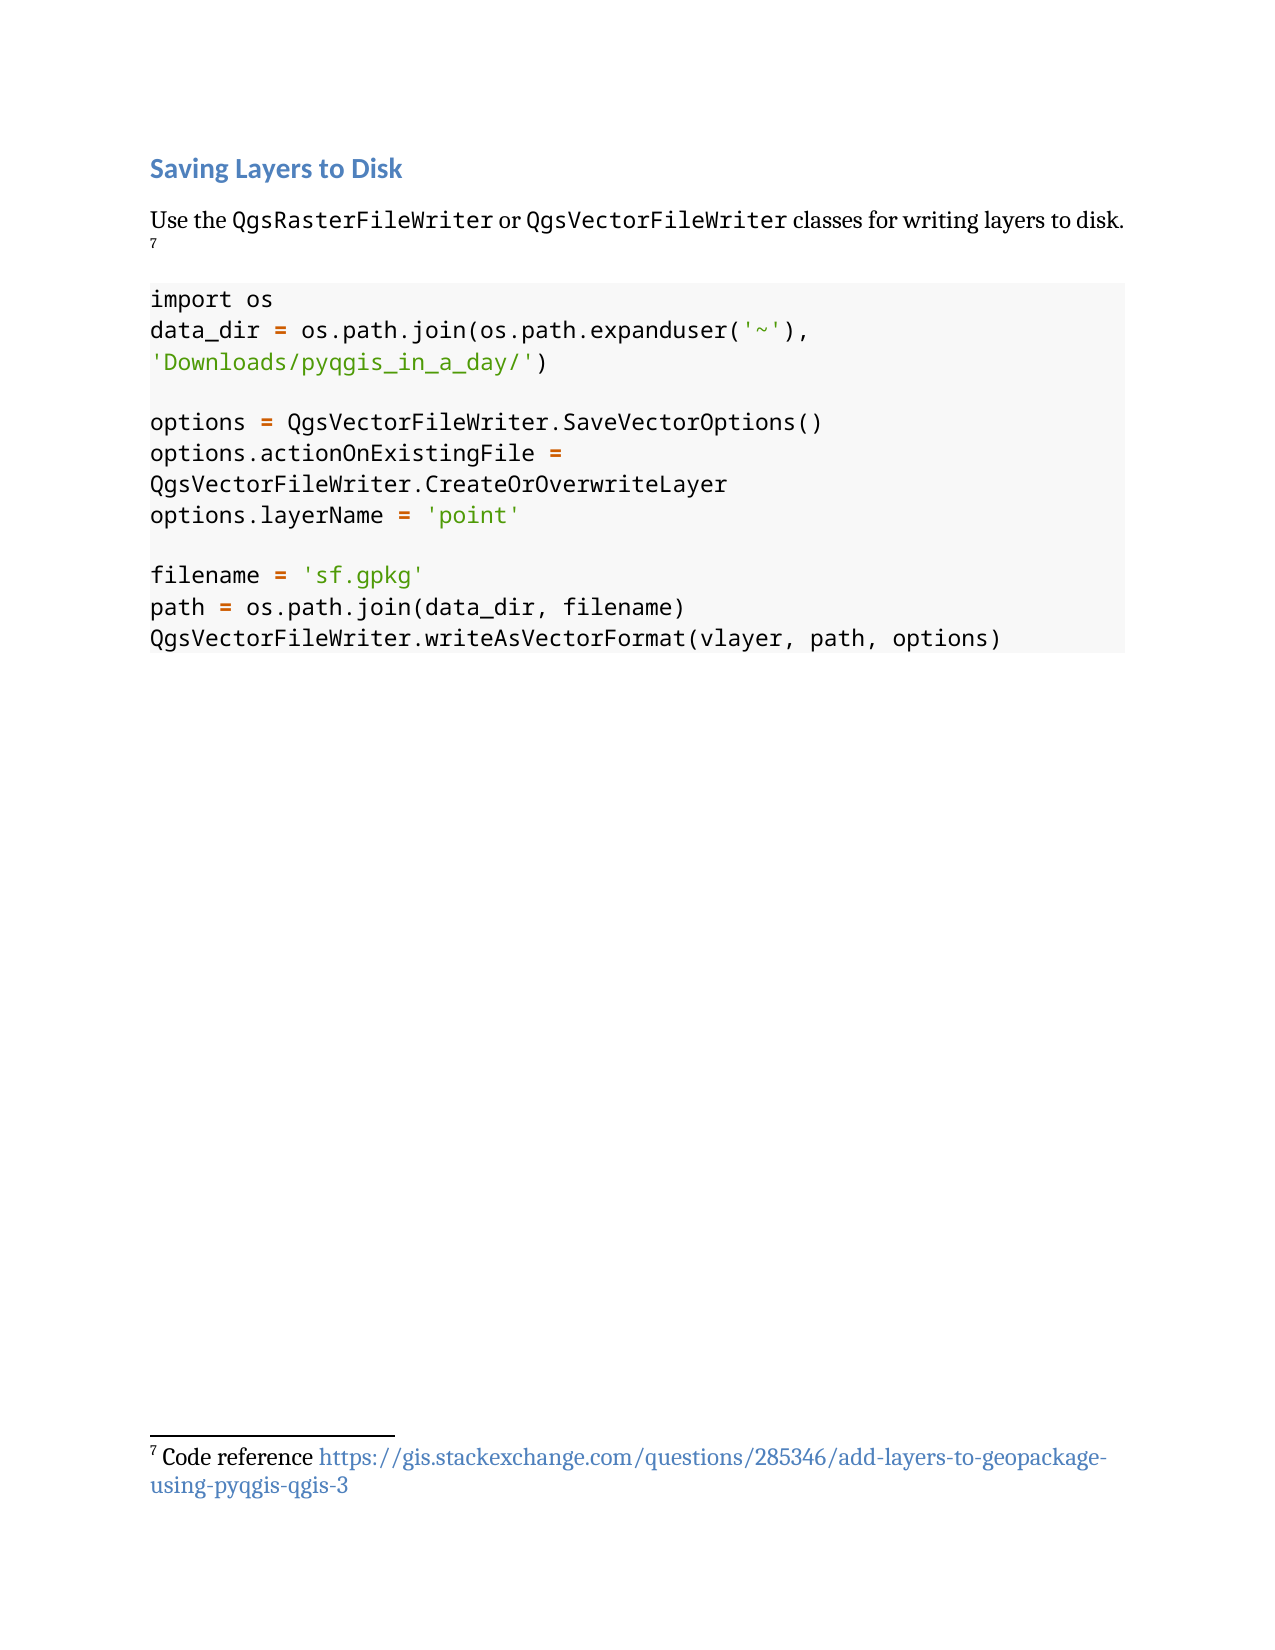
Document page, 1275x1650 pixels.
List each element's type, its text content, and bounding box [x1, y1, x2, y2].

text Use the QgsRasterFileWriter or QgsVectorFileWriter classes for writing layers to disk. [150, 204, 1125, 264]
subtitle Saving Layers to Disk [150, 150, 1125, 186]
text import os data_dir = os.path.join(os.path.expanduser('~'), 'Downloads/pyqgis_in_a_day/') options = QgsVectorFileWriter.SaveVectorOptions() options.actionOnExistingFile = QgsVectorFileWriter.CreateOrOverwriteLayer options.layerName = 'point' filename = 'sf.gpkg' path = os.path.join(data_dir, filename) QgsVectorFileWriter.writeAsVectorFormat(vlayer, path, options) [150, 283, 1125, 653]
